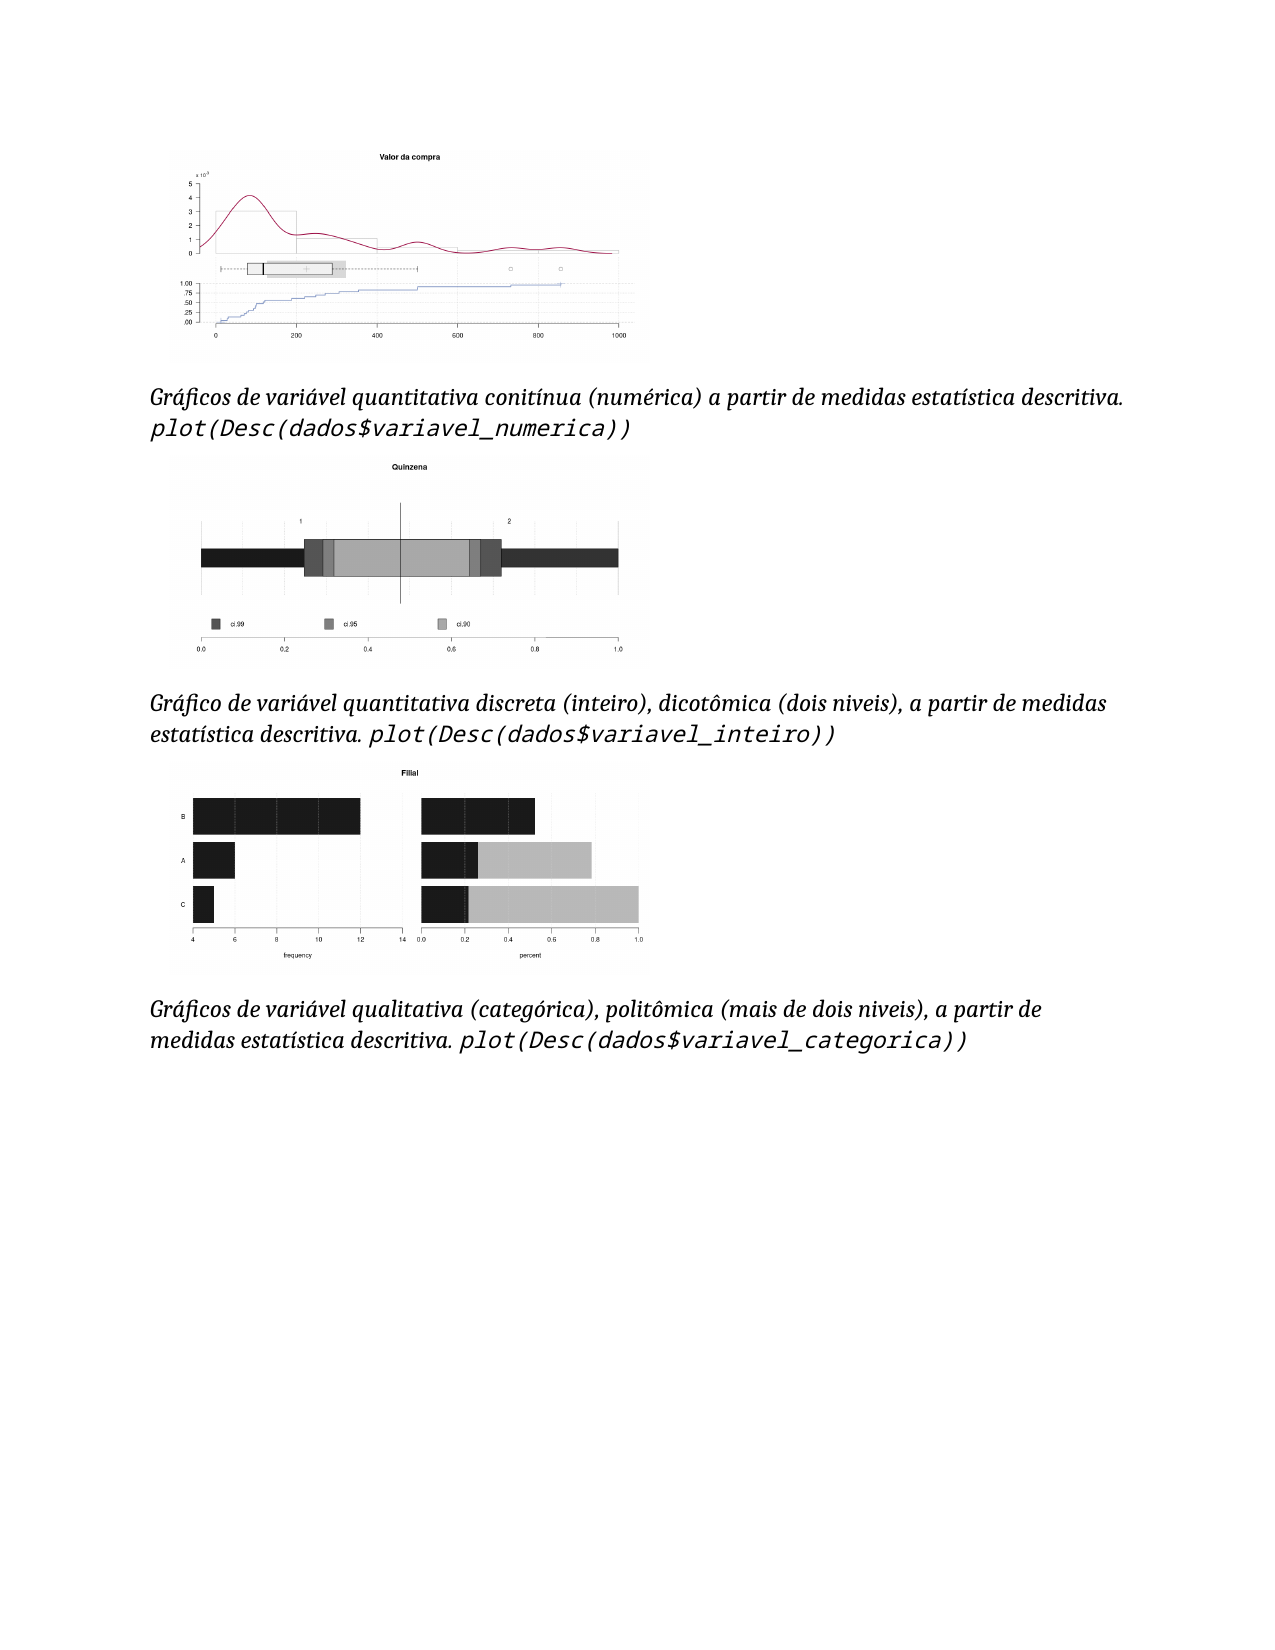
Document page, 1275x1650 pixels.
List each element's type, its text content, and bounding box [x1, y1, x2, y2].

picture [168, 455, 650, 669]
text Gráficos de variável qualitativa (categórica), politômica (mais de dois niveis), a partir de medidas estatística descritiva. plot(Desc(dados$variavel_categorica)) [150, 995, 1125, 1055]
picture [168, 761, 650, 975]
text Gráficos de variável quantitativa conitínua (numérica) a partir de medidas estatística descritiva. plot(Desc(dados$variavel_numerica)) [150, 383, 1125, 443]
picture [168, 150, 650, 363]
text Gráfico de variável quantitativa discreta (inteiro), dicotômica (dois niveis), a partir de medidas estatística descritiva. plot(Desc(dados$variavel_inteiro)) [150, 689, 1125, 749]
